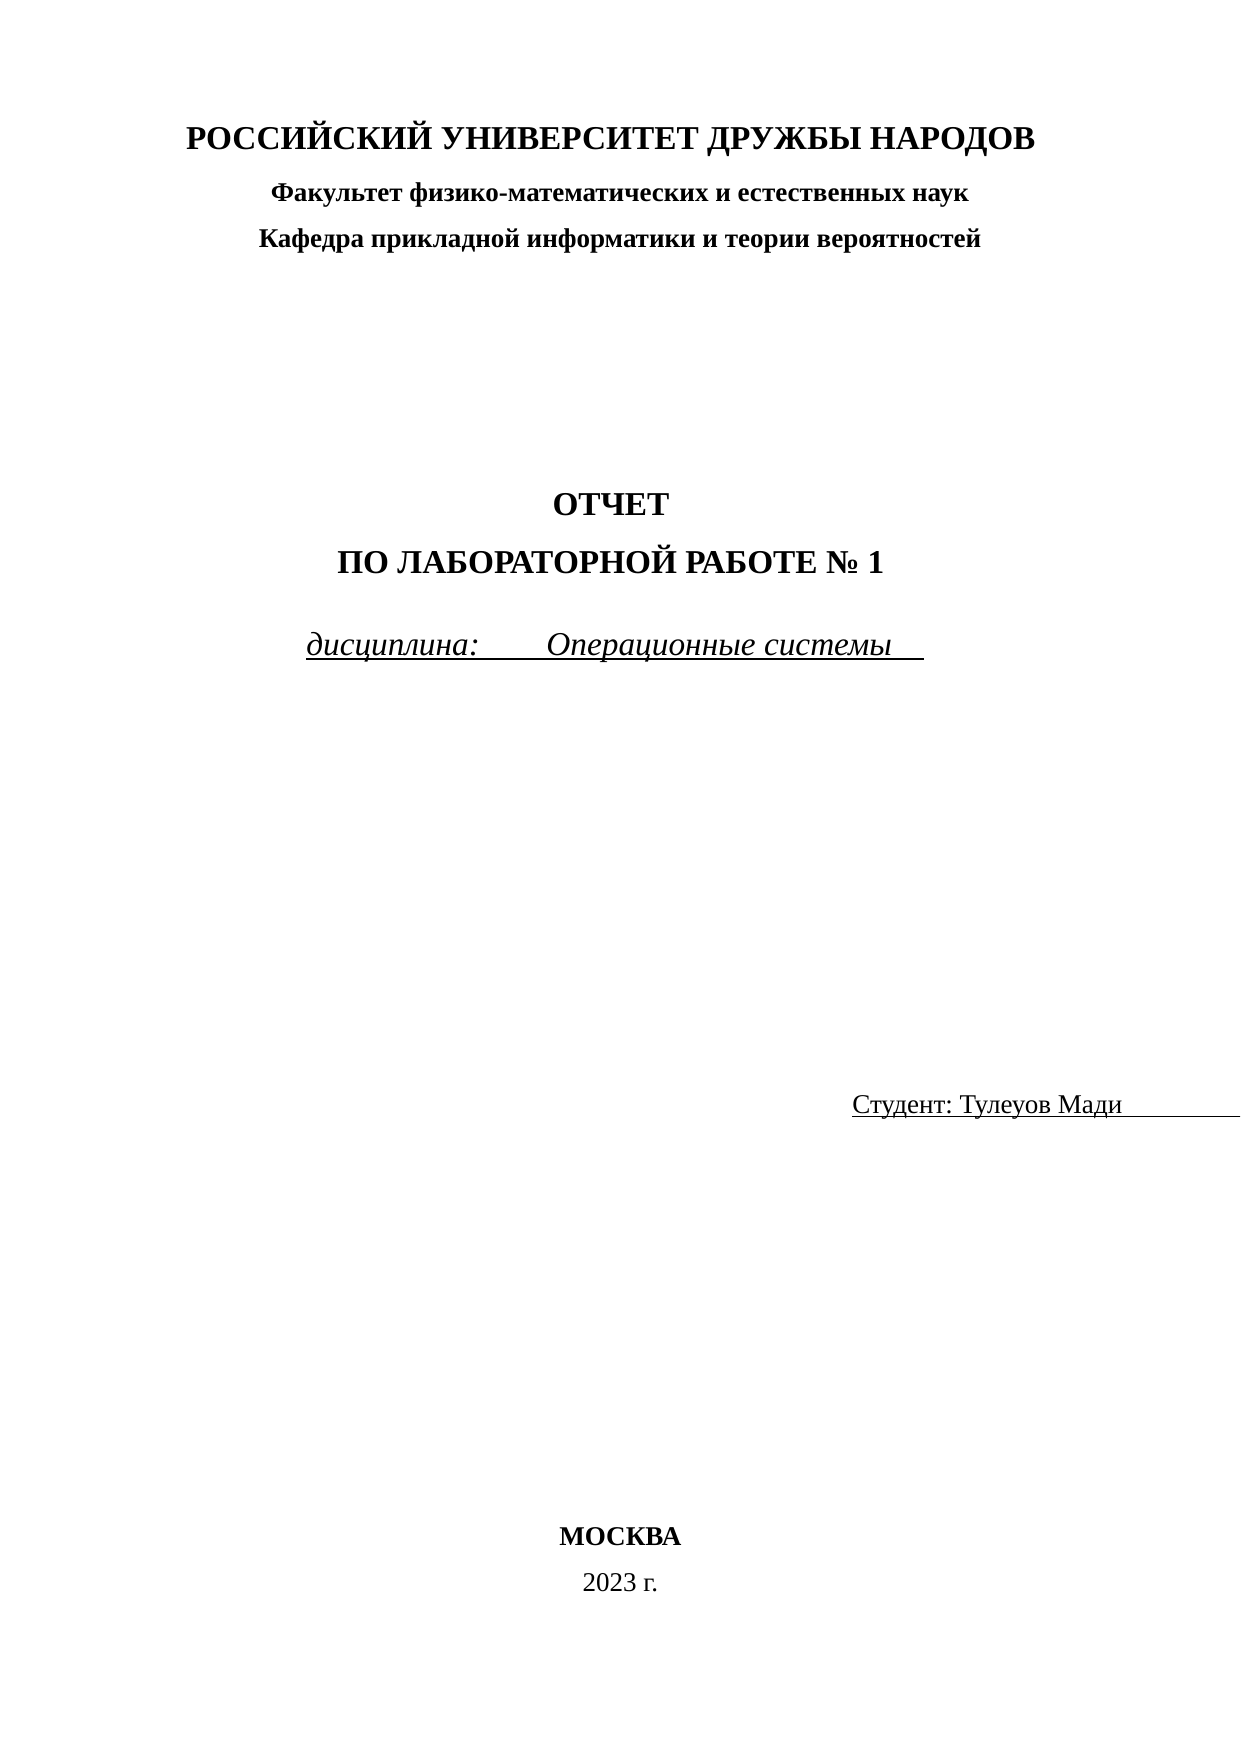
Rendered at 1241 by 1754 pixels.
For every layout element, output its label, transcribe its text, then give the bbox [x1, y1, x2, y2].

text Студент: Тулеуов Мади [118, 1088, 1122, 1119]
text Факультет физико-математических и естественных наук [118, 176, 1122, 207]
text РОССИЙСКИЙ УНИВЕРСИТЕТ ДРУЖБЫ НАРОДОВ [99, 118, 1122, 156]
text ОТЧЕТ [99, 484, 1122, 523]
text МОСКВА [118, 1519, 1122, 1551]
text по лабораторной работе № 1 [99, 542, 1122, 580]
text Кафедра прикладной информатики и теории вероятностей [118, 222, 1122, 253]
text дисциплина: Операционные системы [99, 624, 1122, 663]
text 2023 г. [118, 1566, 1122, 1597]
